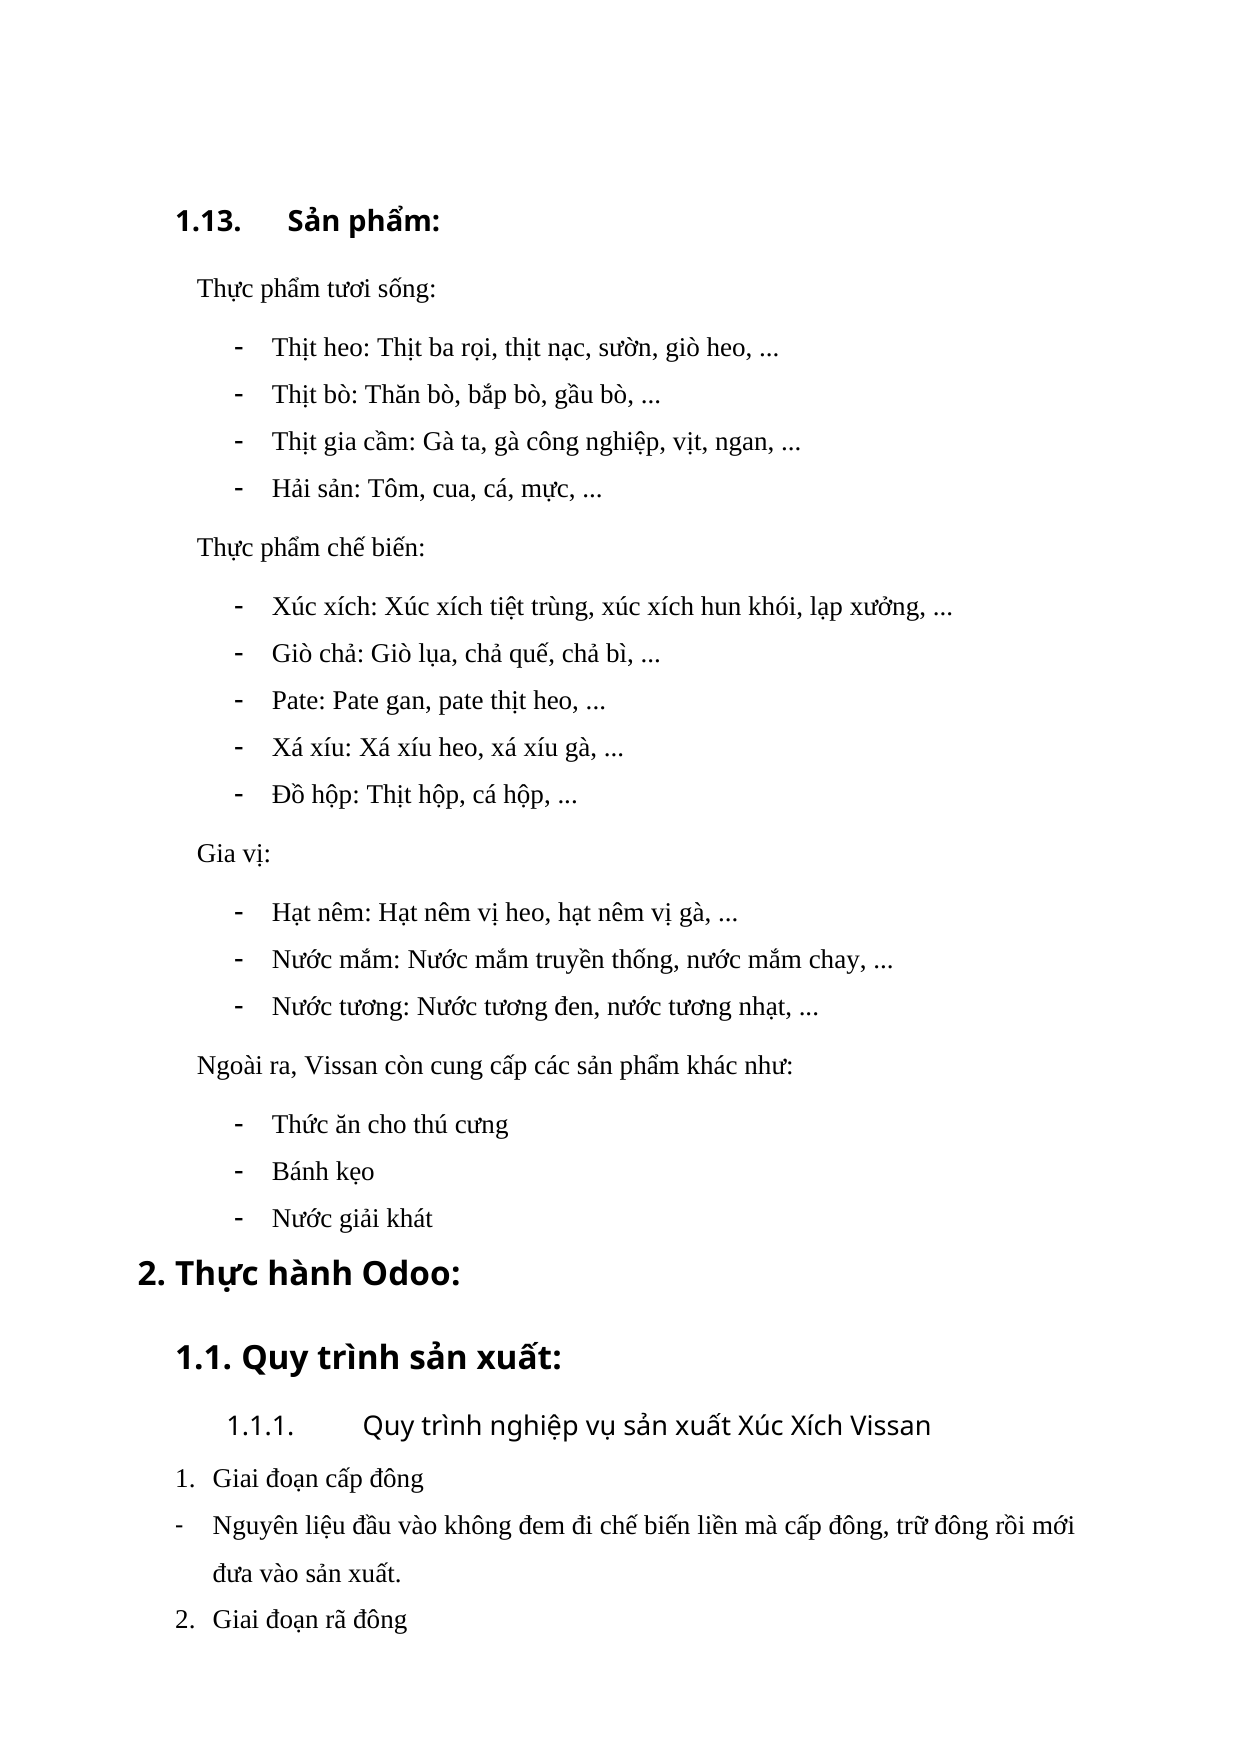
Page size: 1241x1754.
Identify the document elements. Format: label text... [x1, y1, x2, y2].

list Giò chả: Giò lụa, chả quế, chả bì, ... [234, 637, 1105, 668]
subtitle Quy trình sản xuất: [175, 1334, 1105, 1379]
list Thực hành Odoo: [137, 1249, 1105, 1295]
list Nguyên liệu đầu vào không đem đi chế biến liền mà cấp đông, trữ đông rồi mới đưa vào sản xuất. [175, 1508, 1105, 1588]
list Đồ hộp: Thịt hộp, cá hộp, ... [234, 778, 1105, 809]
list Xá xíu: Xá xíu heo, xá xíu gà, ... [234, 731, 1105, 762]
subtitle Sản phẩm: [175, 200, 1105, 240]
list Thịt gia cầm: Gà ta, gà công nghiệp, vịt, ngan, ... [234, 425, 1105, 456]
list Pate: Pate gan, pate thịt heo, ... [234, 684, 1105, 715]
text Gia vị: [137, 837, 1105, 868]
list Nước tương: Nước tương đen, nước tương nhạt, ... [234, 990, 1105, 1021]
list Thịt heo: Thịt ba rọi, thịt nạc, sườn, giò heo, ... [234, 331, 1105, 362]
text Thực phẩm tươi sống: [137, 272, 1105, 303]
list Giai đoạn rã đông [175, 1603, 1105, 1635]
list Hải sản: Tôm, cua, cá, mực, ... [234, 472, 1105, 503]
text Thực phẩm chế biến: [137, 531, 1105, 562]
subtitle Quy trình nghiệp vụ sản xuất Xúc Xích Vissan [226, 1406, 1105, 1443]
list Thịt bò: Thăn bò, bắp bò, gầu bò, ... [234, 378, 1105, 409]
list Hạt nêm: Hạt nêm vị heo, hạt nêm vị gà, ... [234, 896, 1105, 928]
list Nước mắm: Nước mắm truyền thống, nước mắm chay, ... [234, 943, 1105, 974]
text Ngoài ra, Vissan còn cung cấp các sản phẩm khác như: [137, 1049, 1105, 1081]
list Xúc xích: Xúc xích tiệt trùng, xúc xích hun khói, lạp xưởng, ... [234, 590, 1105, 622]
list Bánh kẹo [234, 1156, 1105, 1187]
list Nước giải khát [234, 1202, 1105, 1234]
list Thức ăn cho thú cưng [234, 1109, 1105, 1140]
list Giai đoạn cấp đông [175, 1462, 1105, 1493]
